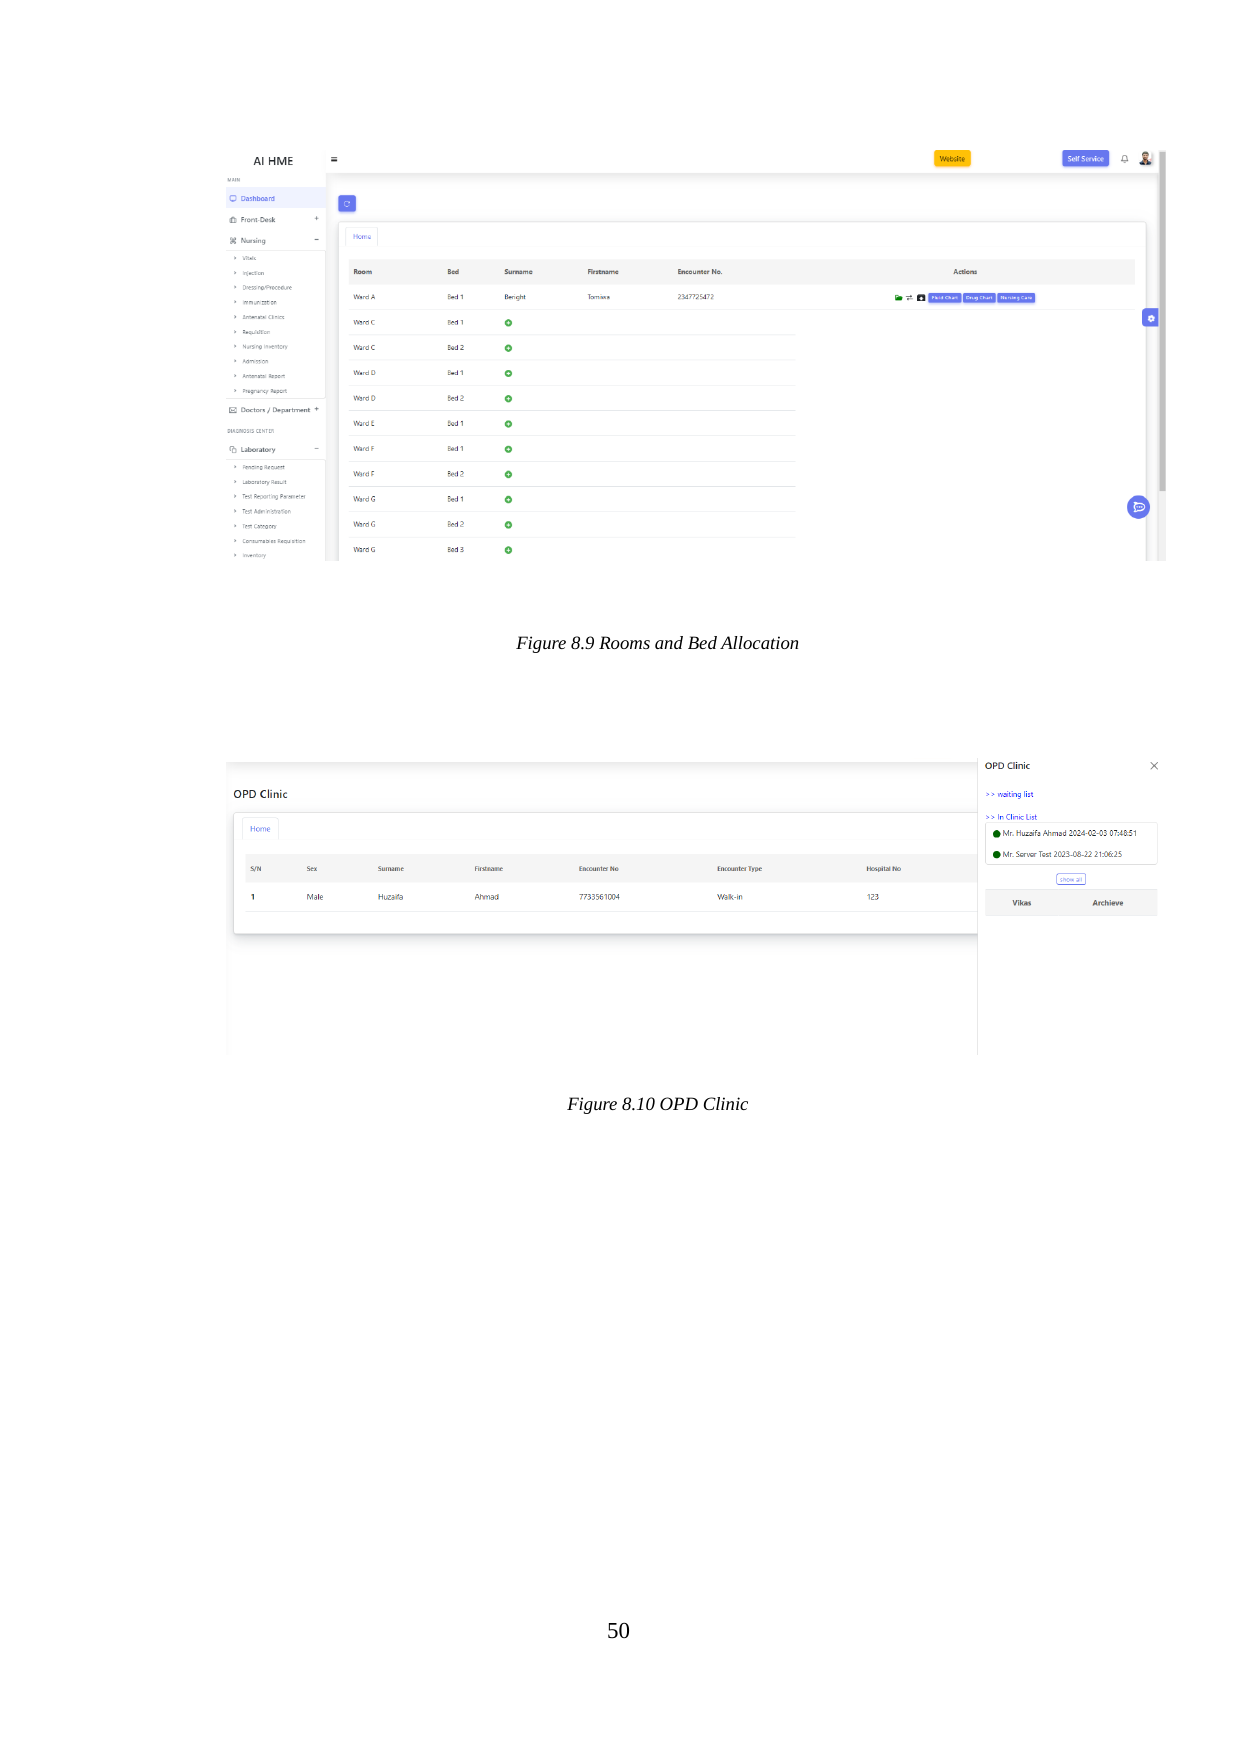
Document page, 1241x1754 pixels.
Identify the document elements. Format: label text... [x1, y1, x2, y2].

picture [226, 758, 1165, 1055]
picture [226, 150, 1166, 561]
text Figure 8.10 OPD Clinic [227, 1093, 1090, 1114]
text Figure 8.9 Rooms and Bed Allocation [227, 632, 1090, 654]
